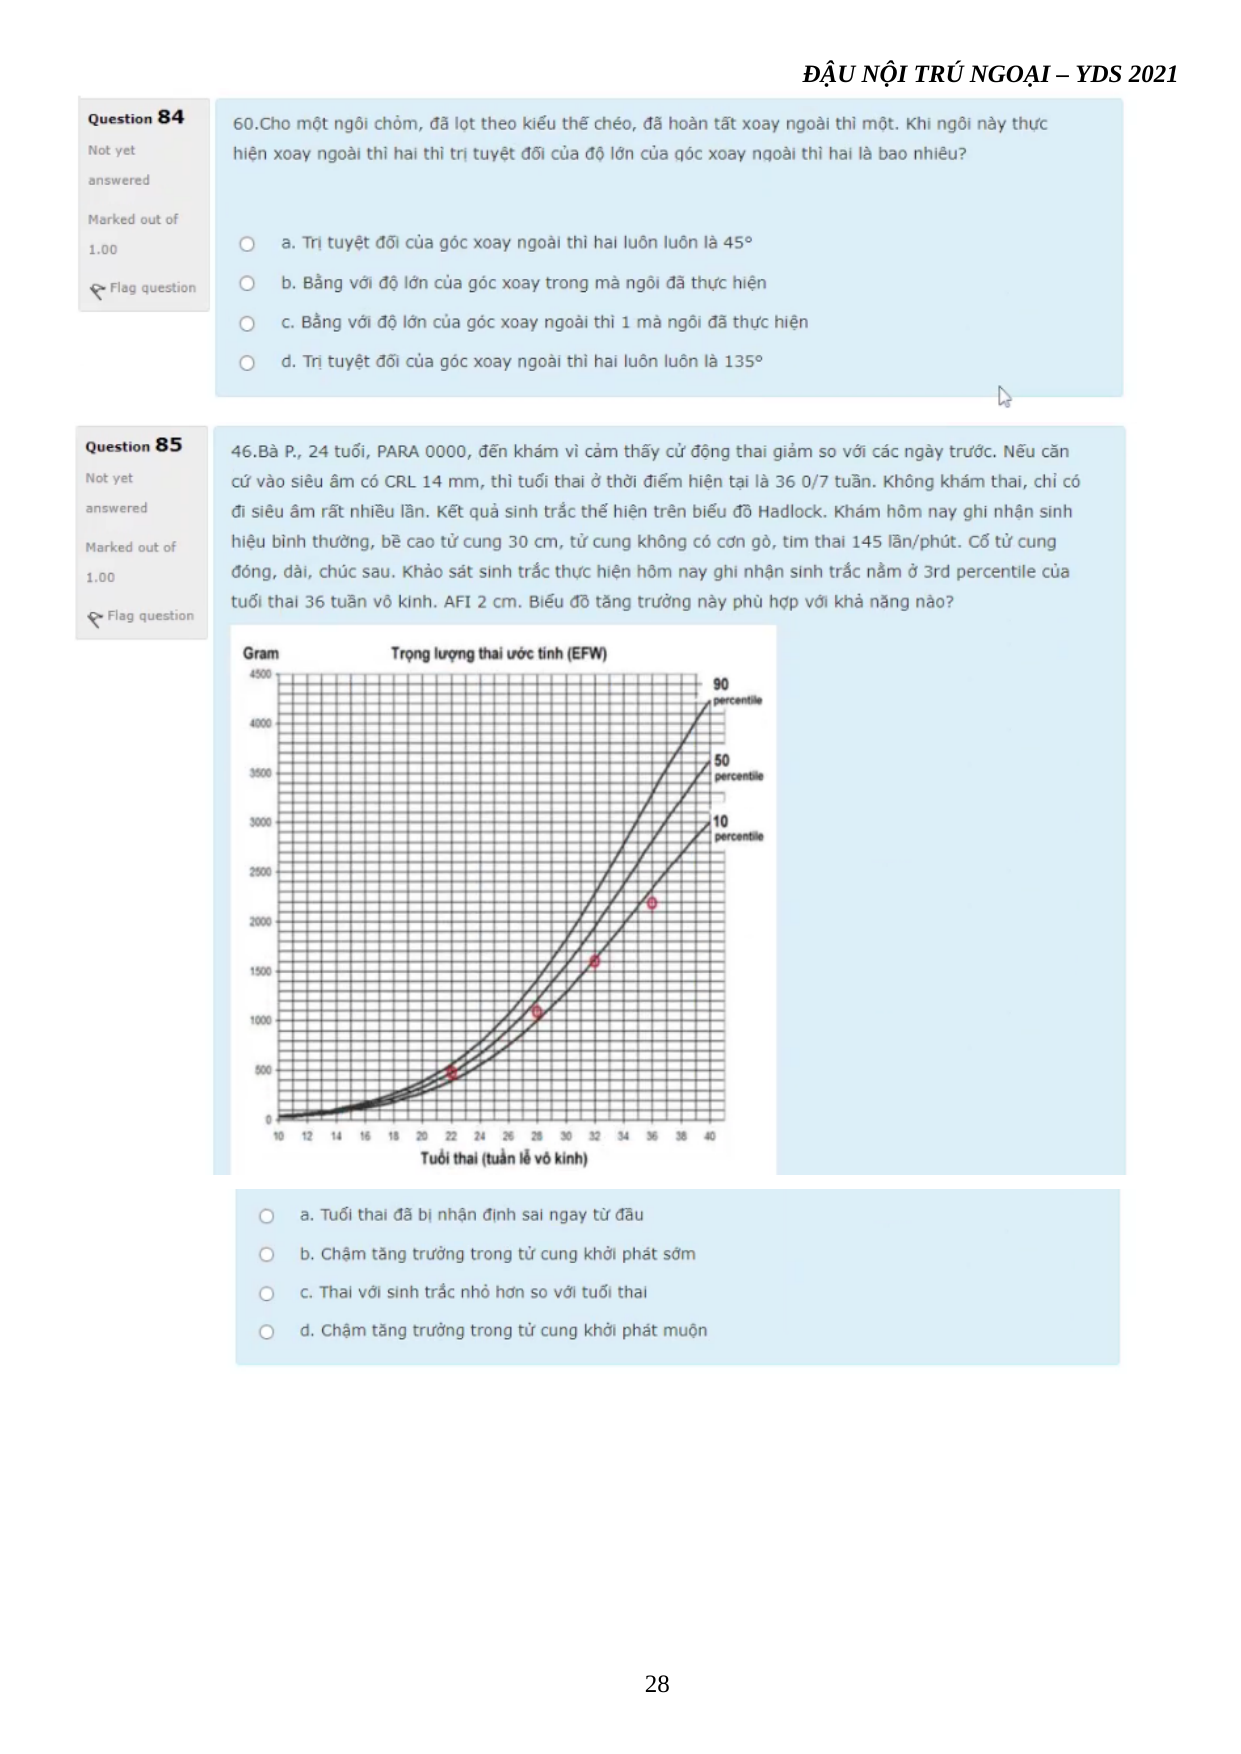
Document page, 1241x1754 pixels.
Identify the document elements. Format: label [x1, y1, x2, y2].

picture [73, 1189, 1137, 1374]
picture [73, 422, 1137, 1175]
picture [73, 88, 1137, 409]
